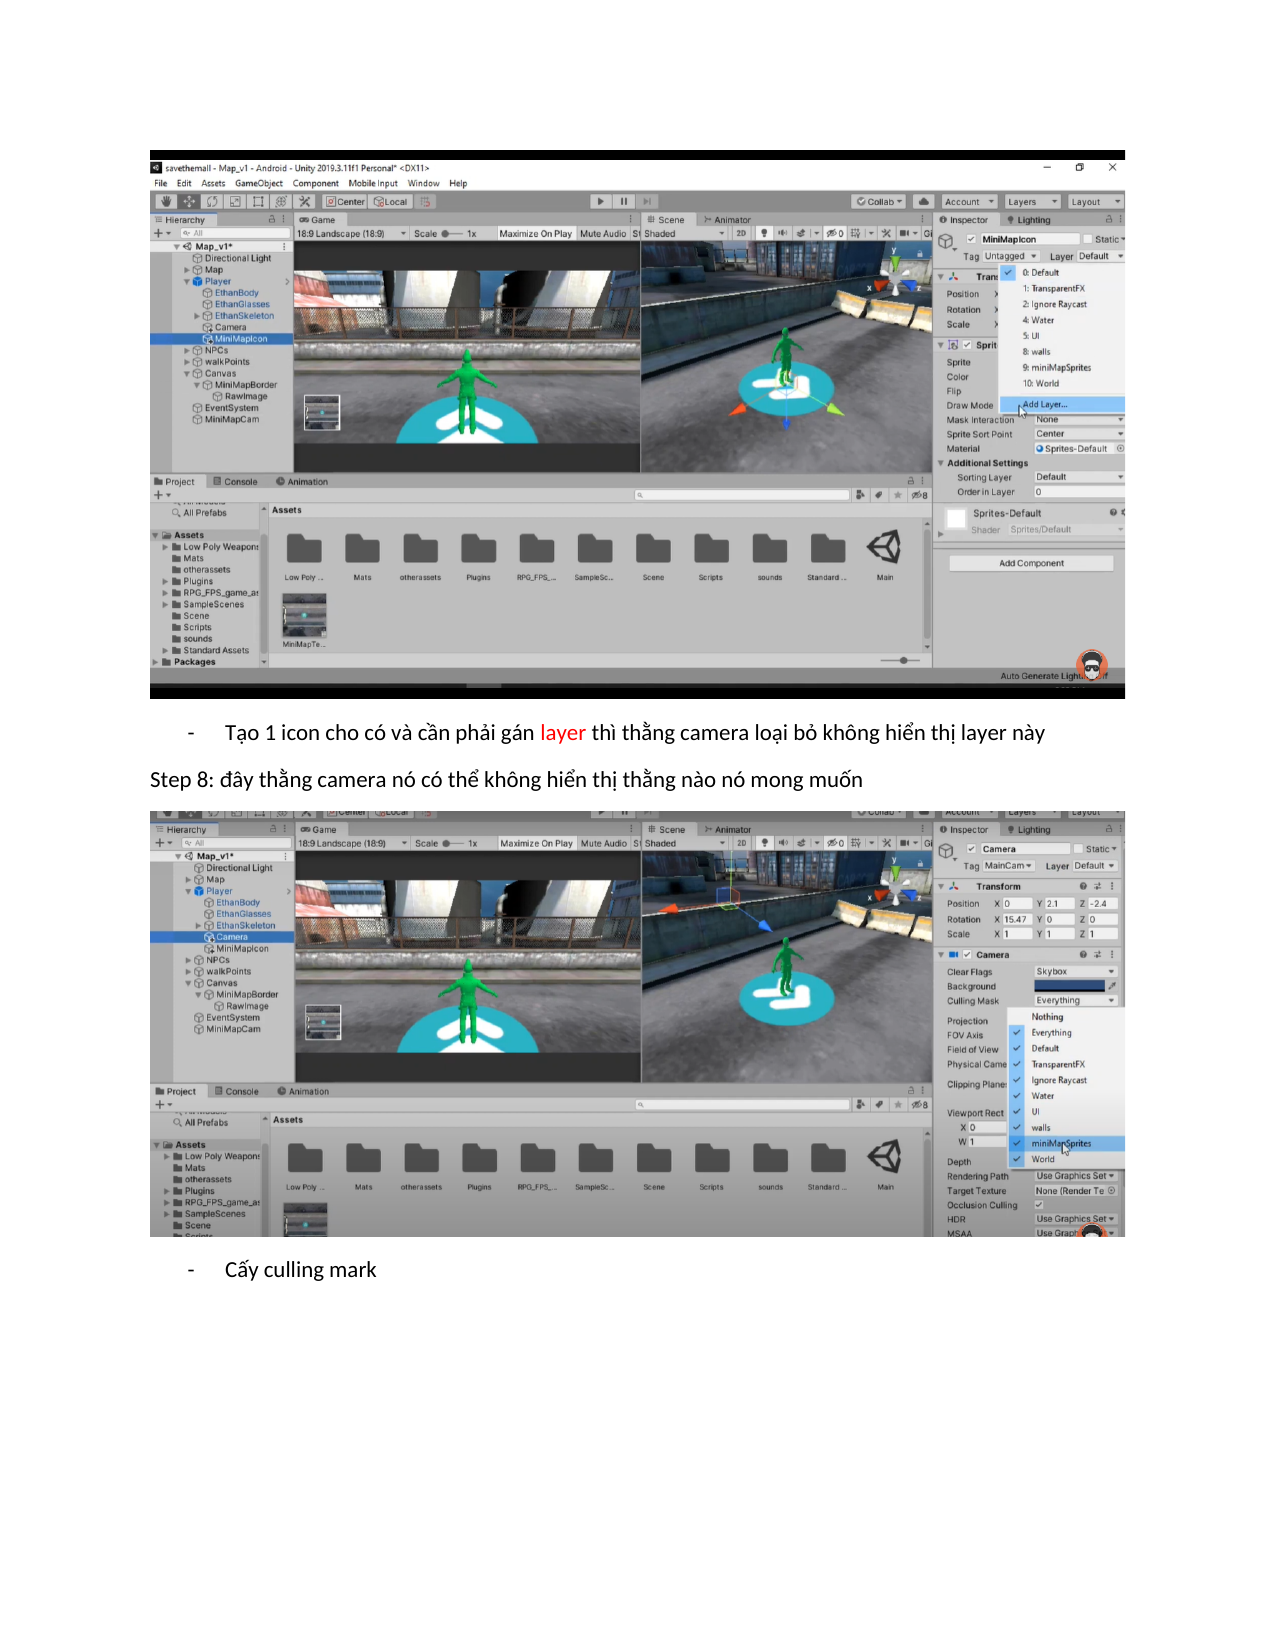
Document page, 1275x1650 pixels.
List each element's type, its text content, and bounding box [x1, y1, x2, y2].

picture [150, 811, 1125, 1237]
list Tạo 1 icon cho có và cần phải gán layer thì thằng camera loại bỏ không hiển thị layer này [187, 718, 1125, 746]
picture [150, 150, 1125, 699]
text Step 8: đây thằng camera nó có thể không hiển thị thằng nào nó mong muốn [150, 765, 1125, 793]
list Cấy culling mark [187, 1255, 1125, 1283]
